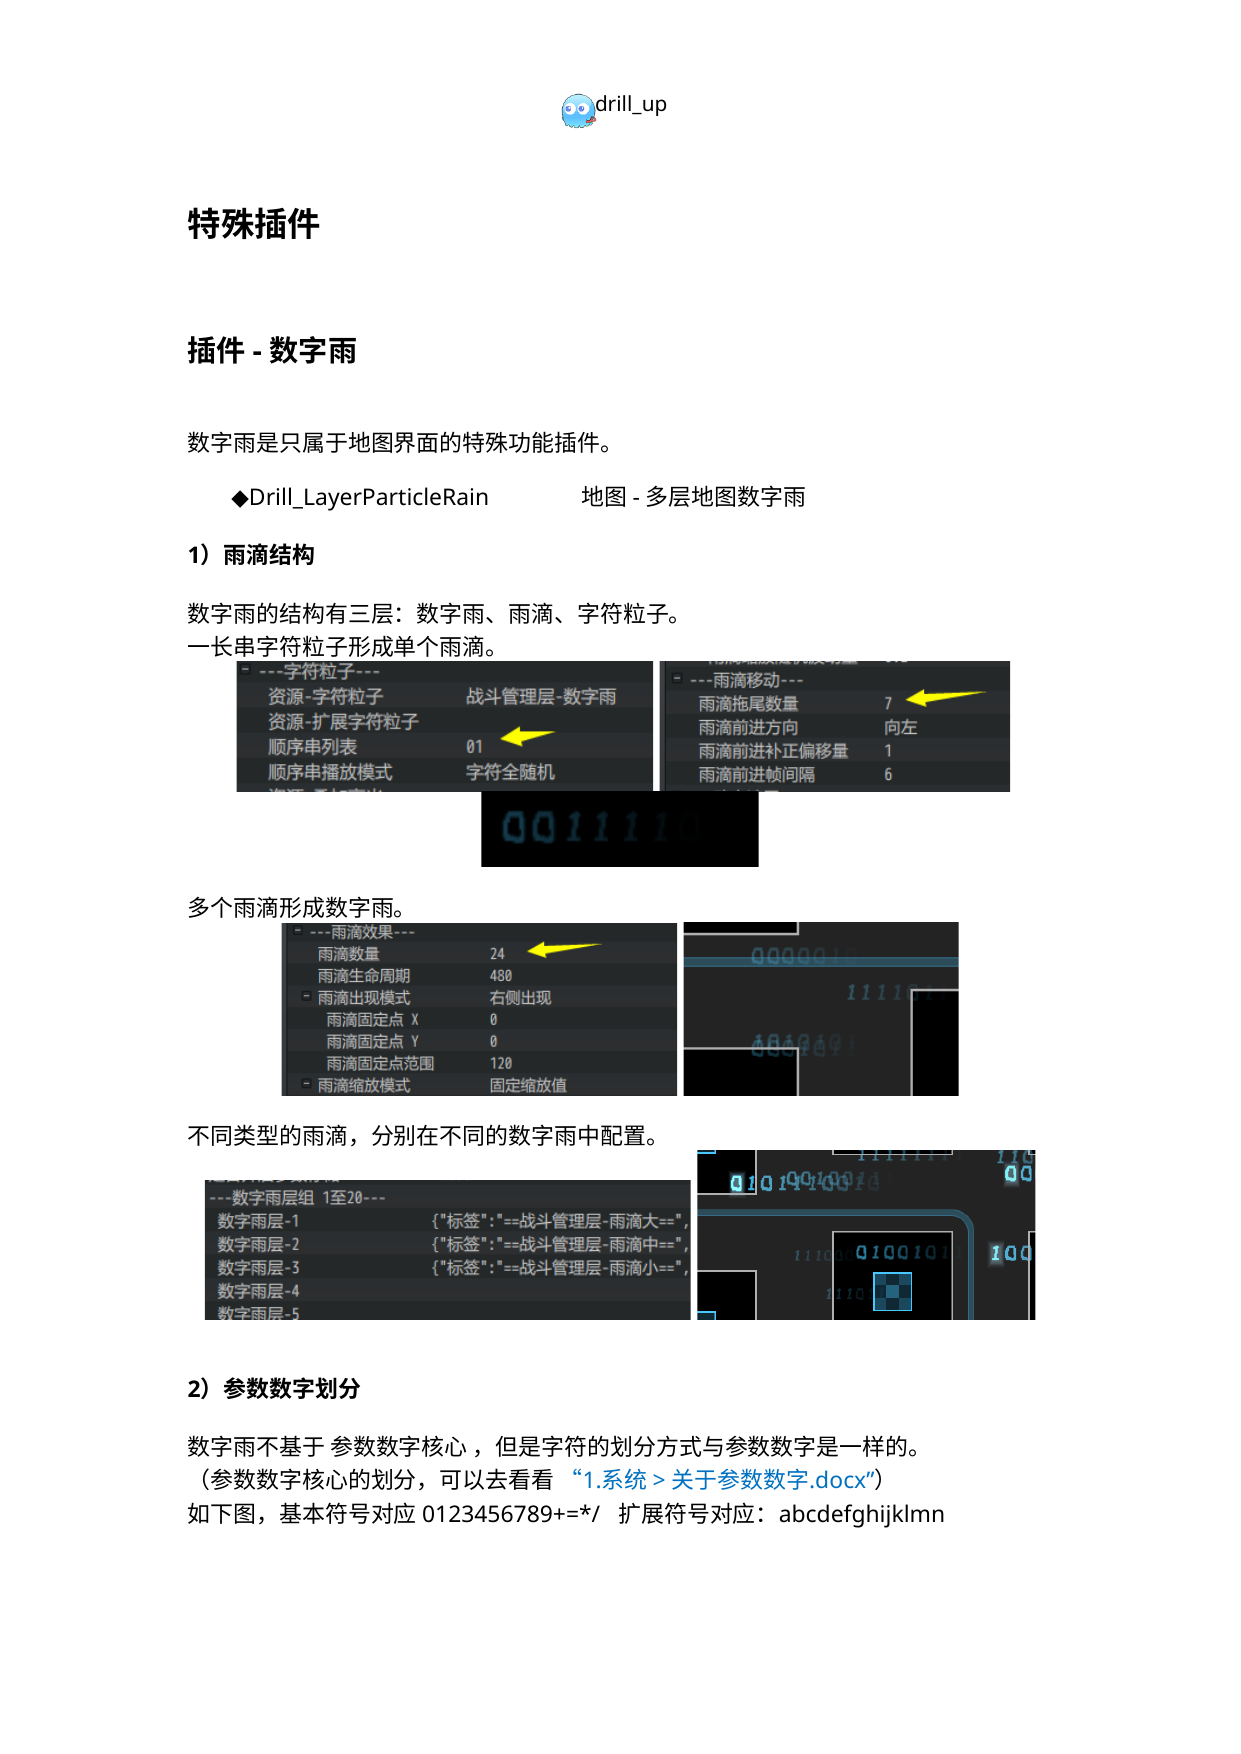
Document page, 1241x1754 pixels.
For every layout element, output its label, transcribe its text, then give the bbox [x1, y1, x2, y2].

text 数字雨的结构有三层：数字雨、雨滴、字符粒子。 [187, 595, 1053, 629]
picture [556, 88, 597, 130]
subtitle 2）参数数字划分 [187, 1371, 1053, 1404]
subtitle 1）雨滴结构 [187, 537, 1053, 570]
picture [281, 923, 678, 1096]
text 数字雨不基于 参数数字核心 ，但是字符的划分方式与参数数字是一样的。 [187, 1429, 1053, 1462]
text 一长串字符粒子形成单个雨滴。 [187, 629, 1053, 662]
picture [236, 661, 1011, 867]
text （参数数字核心的划分，可以去看看 “1.系统 > 关于参数数字.docx”） [187, 1462, 1053, 1496]
picture [683, 922, 959, 1096]
subtitle 特殊插件 [187, 189, 1053, 254]
text 数字雨是只属于地图界面的特殊功能插件。 [187, 425, 1053, 458]
text ◆Drill_LayerParticleRain 地图 - 多层地图数字雨 [187, 479, 1053, 512]
text 如下图，基本符号对应 0123456789+=*/ 扩展符号对应：abcdefghijklmn [187, 1496, 1053, 1529]
picture [697, 1150, 1036, 1320]
subtitle 插件 - 数字雨 [187, 316, 1053, 381]
text 不同类型的雨滴，分别在不同的数字雨中配置。 [187, 1118, 1053, 1151]
picture [204, 1180, 691, 1320]
text 多个雨滴形成数字雨。 [187, 889, 1053, 923]
